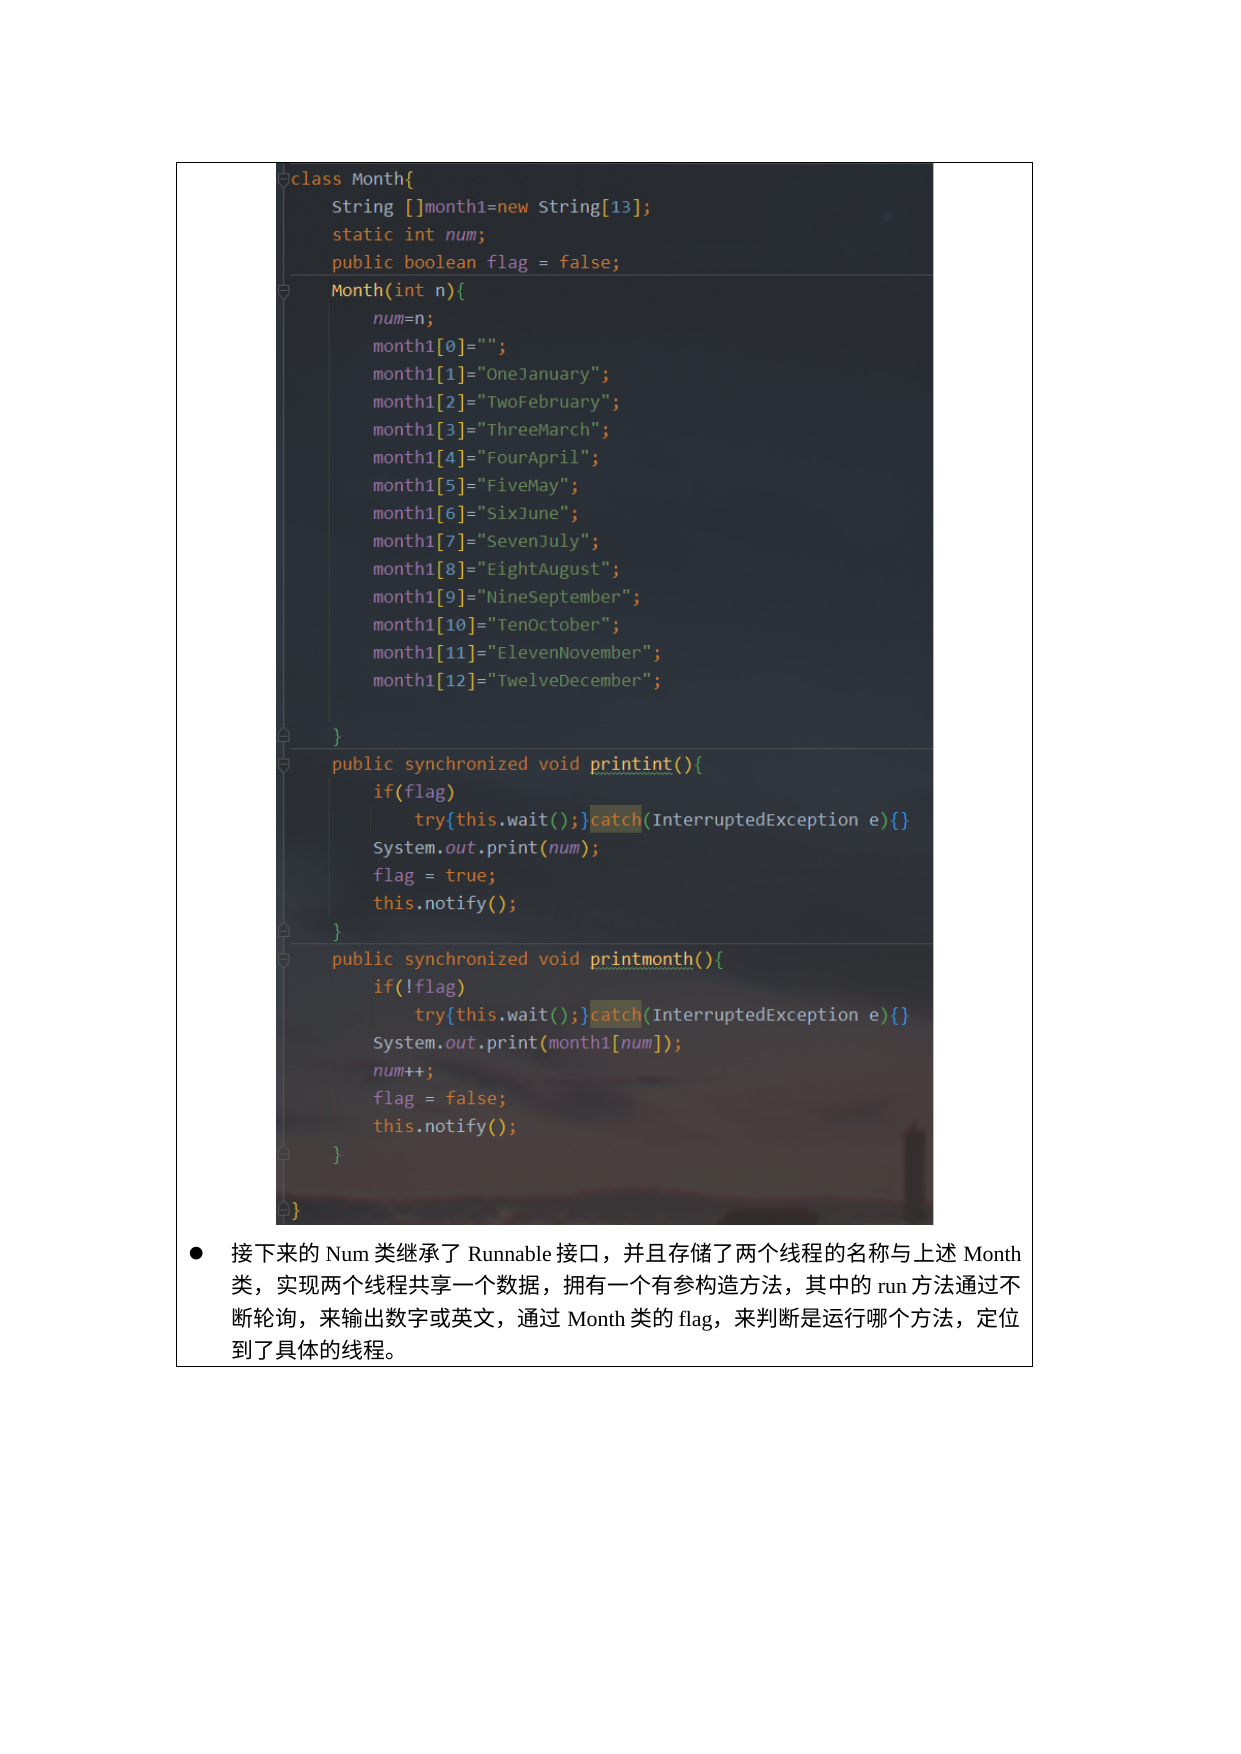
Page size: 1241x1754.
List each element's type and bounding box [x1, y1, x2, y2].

picture [276, 163, 934, 1225]
table_header [177, 163, 1032, 1366]
